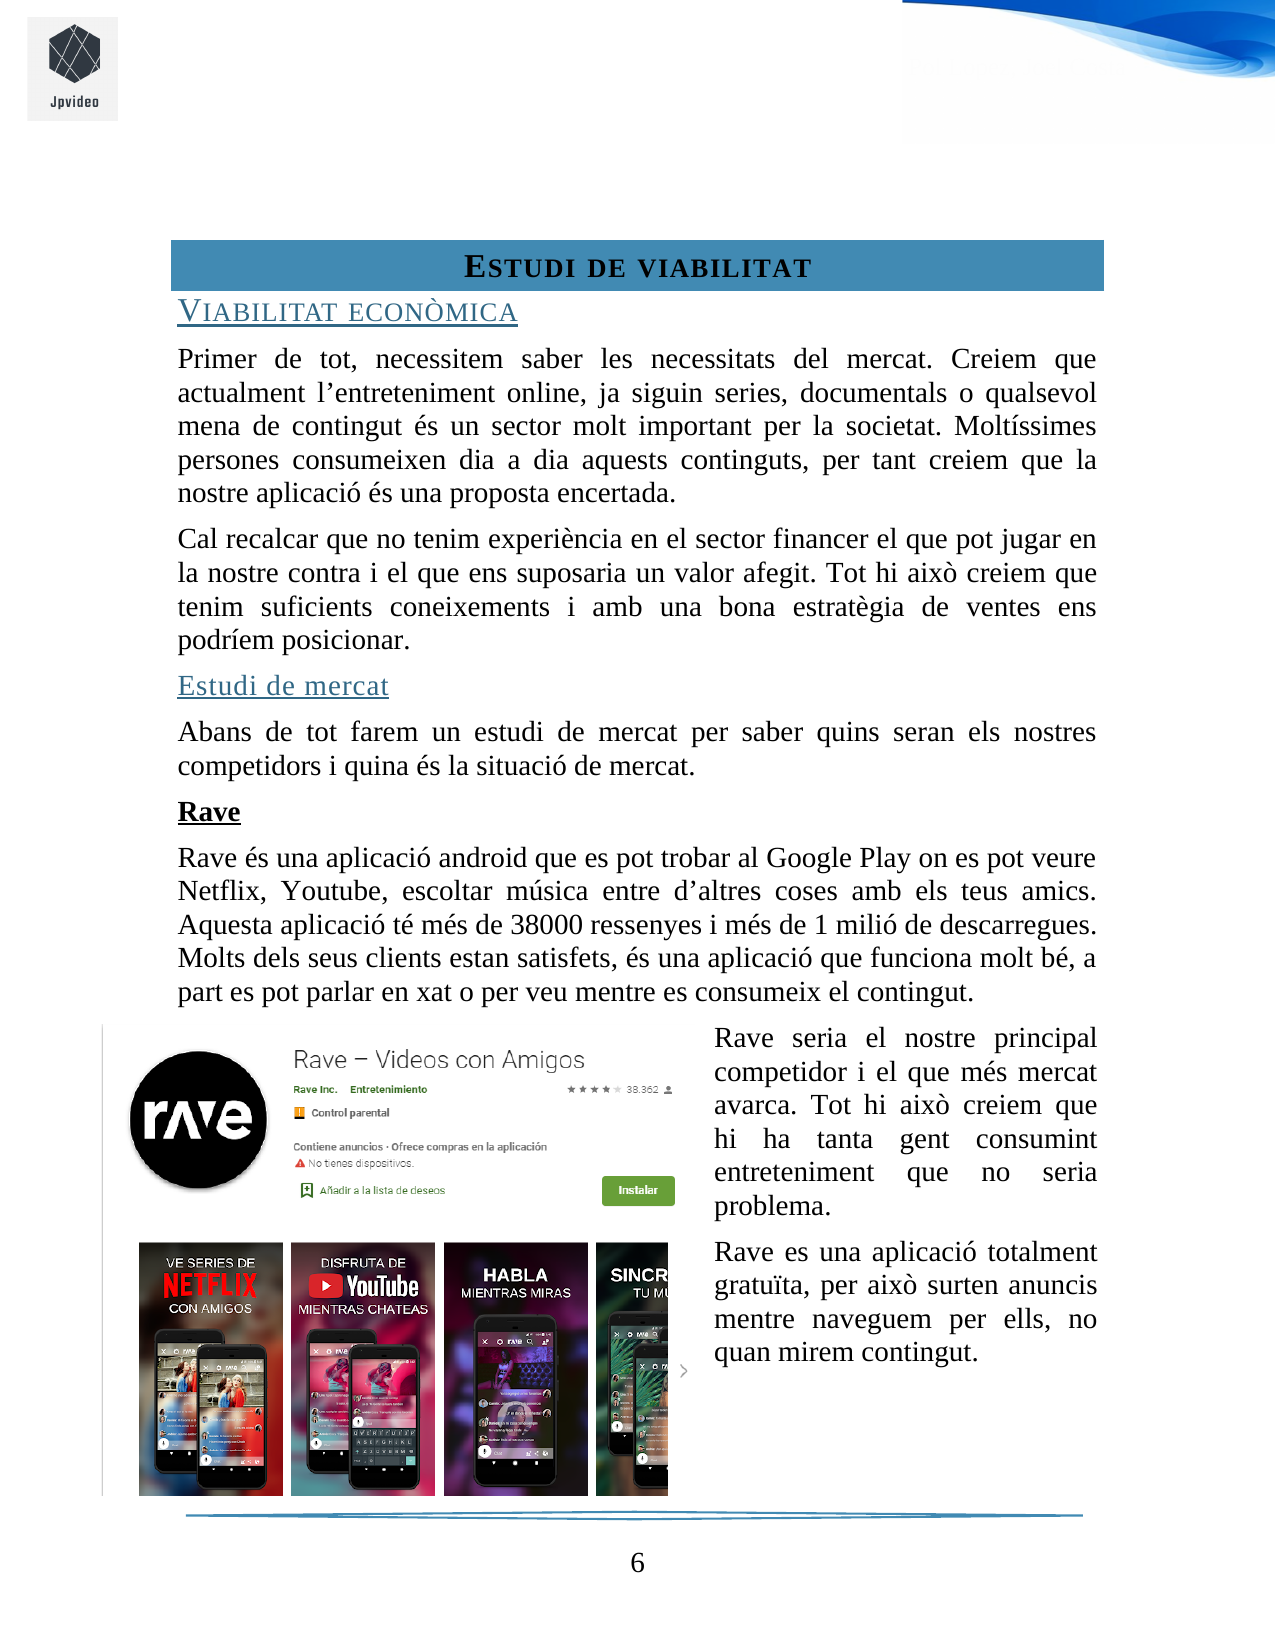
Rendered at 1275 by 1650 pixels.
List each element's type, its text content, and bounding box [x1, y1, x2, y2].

text Rave és una aplicació android que es pot trobar al Google Play on es pot veure Netflix, Youtube, escoltar música entre d’altres coses amb els teus amics. Aquesta aplicació té més de 38000 ressenyes i més de 1 milió de descarregues. Molts dels seus clients estan satisfets, és una aplicació que funciona molt bé, a part es pot parlar en xat o per veu mentre es consumeix el contingut. [177, 840, 1098, 1008]
text Primer de tot, necessitem saber les necessitats del mercat. Creiem que actualment l’entreteniment online, ja siguin series, documentals o qualsevol mena de contingut és un sector molt important per la societat. Moltíssimes persones consumeixen dia a dia aquests continguts, per tant creiem que la nostre aplicació és una proposta encertada. [177, 341, 1098, 509]
text Abans de tot farem un estudi de mercat per saber quins seran els nostres competidors i quina és la situació de mercat. [177, 714, 1098, 781]
text Rave es una aplicació totalment gratuïta, per això surten anuncis mentre naveguem per ells, no quan mirem contingut. [695, 1234, 1098, 1368]
subtitle Estudi de viabilitat [177, 246, 1098, 284]
picture [27, 17, 118, 121]
text Cal recalcar que no tenim experiència en el sector financer el que pot jugar en la nostre contra i el que ens suposaria un valor afegit. Tot hi això creiem que tenim suficients coneixements i amb una bona estratègia de ventes ens podríem posicionar. [177, 522, 1098, 656]
picture [101, 1024, 695, 1497]
picture [903, 0, 1275, 143]
title Viabilitat econòmica [177, 291, 1098, 329]
text Rave [177, 794, 1098, 827]
subtitle Estudi de mercat [177, 668, 1098, 702]
text Rave seria el nostre principal competidor i el que més mercat avarca. Tot hi això creiem que hi ha tanta gent consumint entreteniment que no seria problema. [177, 1020, 1098, 1221]
